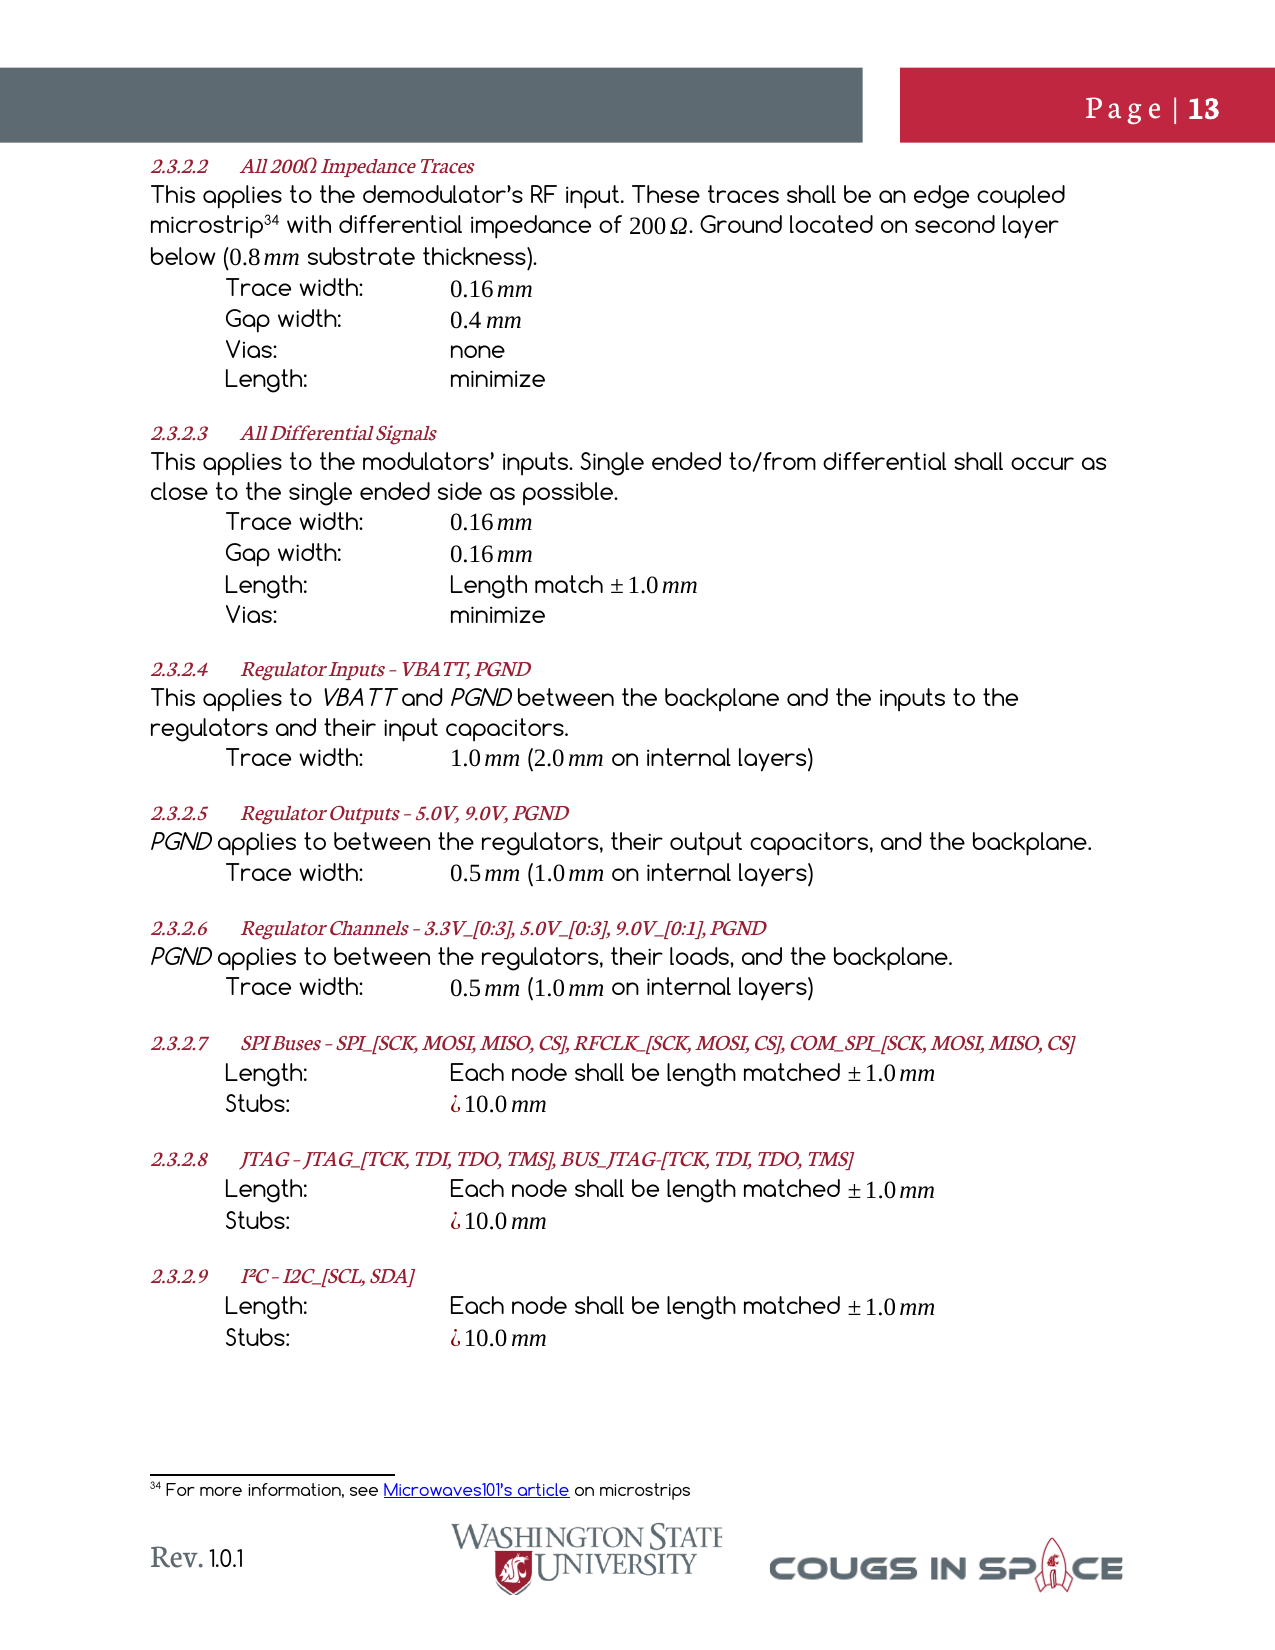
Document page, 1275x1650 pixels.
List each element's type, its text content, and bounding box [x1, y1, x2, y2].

text Trace width: [225, 275, 1125, 303]
subtitle JTAG – JTAG_[TCK, TDI, TDO, TMS], BUS_JTAG-[TCK, TDI, TDO, TMS] [150, 1143, 1125, 1172]
text Length: Each node shall be length matched [225, 1060, 1125, 1087]
subtitle Regulator Inputs – VBATT, PGND [150, 653, 1125, 682]
subtitle All 200Ω Impedance Traces [150, 150, 1125, 179]
text Stubs: [225, 1325, 1125, 1352]
text Gap width: [225, 307, 1125, 334]
text Trace width: ( on internal layers) [225, 860, 1125, 887]
text This applies to VBATT and PGND between the backplane and the inputs to the regulators and their input capacitors. [150, 686, 1125, 741]
text Trace width: ( on internal layers) [225, 974, 1125, 1002]
text Length: Each node shall be length matched [225, 1293, 1125, 1321]
subtitle I²C – I2C_[SCL, SDA] [150, 1260, 1125, 1289]
picture [450, 1522, 723, 1595]
text This applies to the modulators’ inputs. Single ended to/from differential shall occur as close to the single ended side as possible. [150, 451, 1125, 505]
picture [769, 1537, 1123, 1594]
text Stubs: [225, 1208, 1125, 1236]
text Length: minimize [225, 367, 1125, 393]
subtitle Regulator Outputs – 5.0V, 9.0V, PGND [150, 797, 1125, 826]
subtitle All Differential Signals [150, 417, 1125, 446]
subtitle SPI Buses – SPI_[SCK, MOSI, MISO, CS], RFCLK_[SCK, MOSI, CS], COM_SPI_[SCK, MOSI, MISO, CS] [150, 1027, 1125, 1056]
text Gap width: [225, 540, 1125, 568]
text Trace width: ( on internal layers) [225, 745, 1125, 773]
text PGND applies to between the regulators, their output capacitors, and the backplane. [150, 830, 1125, 856]
text Length: Length match [225, 572, 1125, 599]
text Vias: minimize [225, 603, 1125, 629]
text Trace width: [225, 509, 1125, 537]
text Vias: none [225, 338, 1125, 363]
text Length: Each node shall be length matched [225, 1177, 1125, 1204]
subtitle Regulator Channels – 3.3V_[0:3], 5.0V_[0:3], 9.0V_[0:1], PGND [150, 912, 1125, 941]
text PGND applies to between the regulators, their loads, and the backplane. [150, 945, 1125, 971]
text Stubs: [225, 1091, 1125, 1119]
text This applies to the demodulator’s RF input. These traces shall be an edge coupled microstrip with differential impedance of . Ground located on second layer below ( substrate thickness). [150, 183, 1125, 271]
